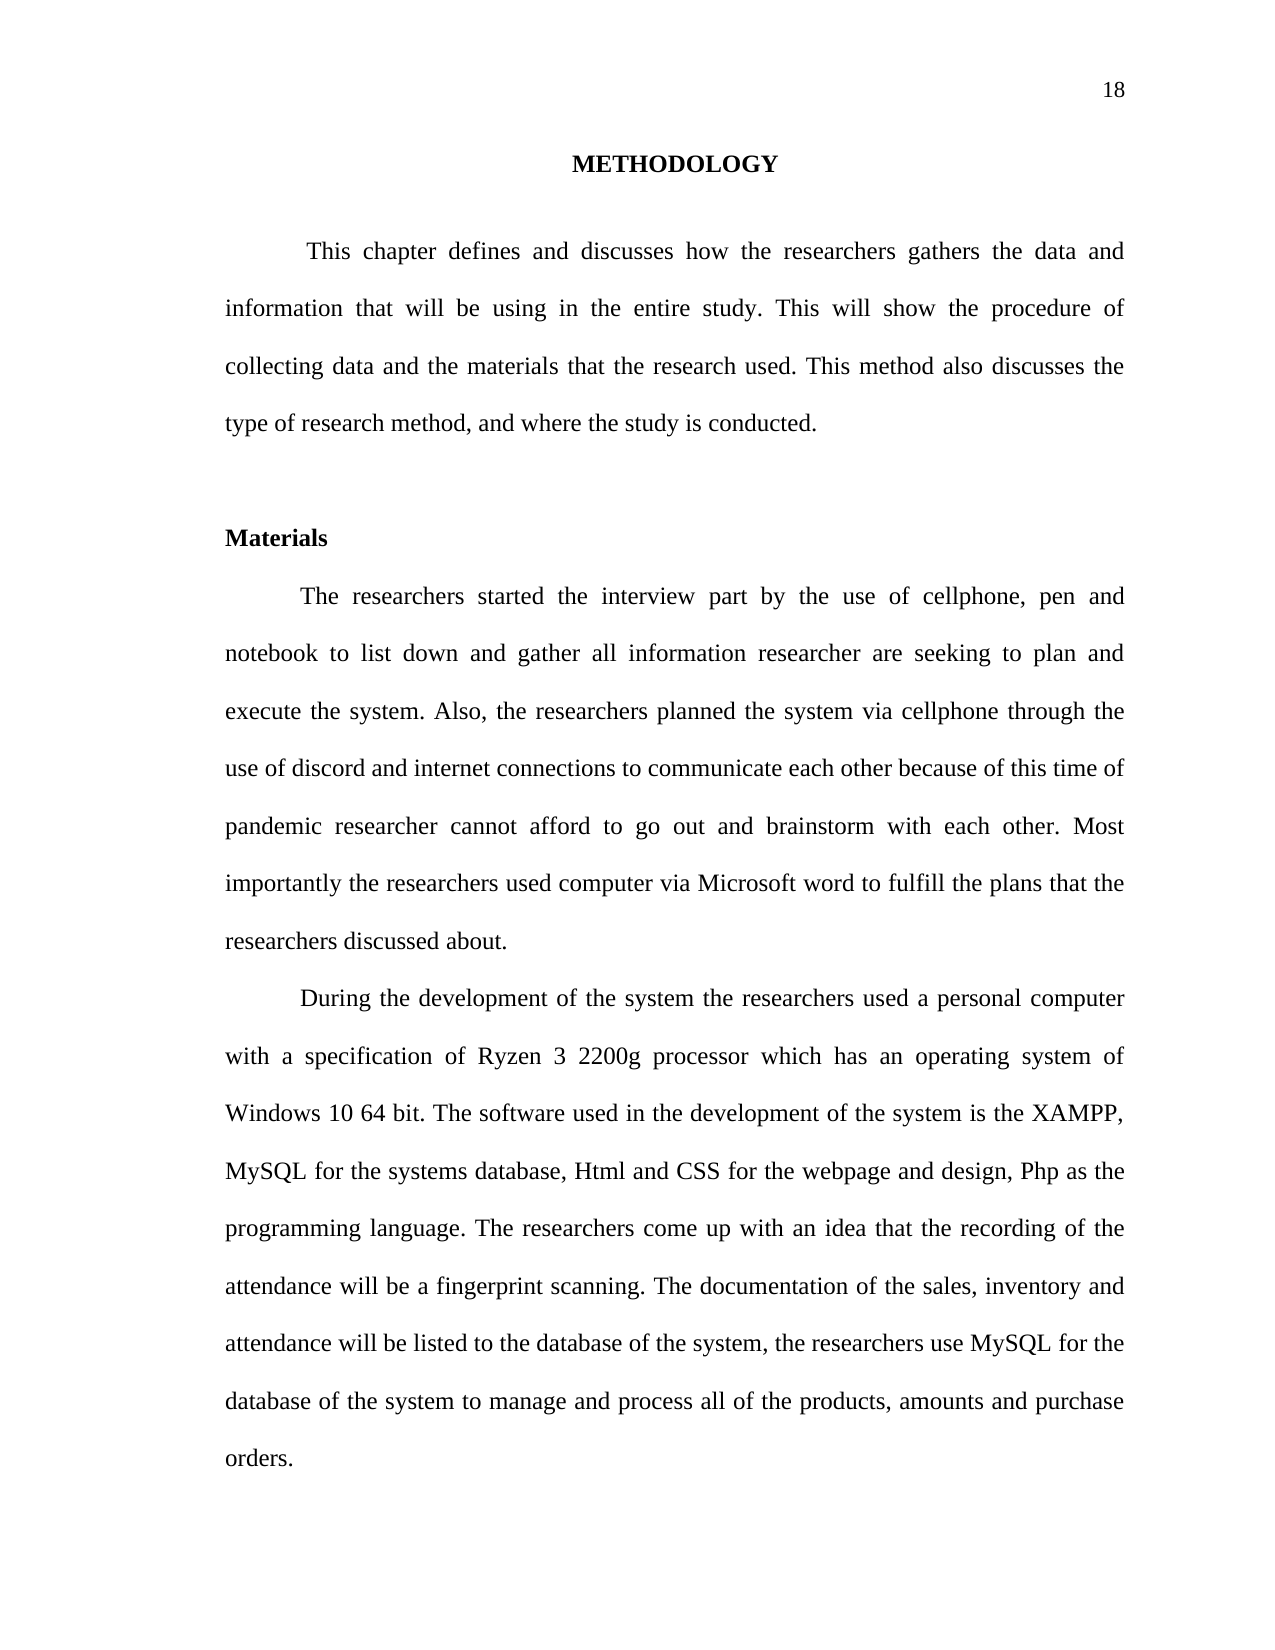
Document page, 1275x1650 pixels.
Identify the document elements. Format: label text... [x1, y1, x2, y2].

text The researchers started the interview part by the use of cellphone, pen and notebook to list down and gather all information researcher are seeking to plan and execute the system. Also, the researchers planned the system via cellphone through the use of discord and internet connections to communicate each other because of this time of pandemic researcher cannot afford to go out and brainstorm with each other. Most importantly the researchers used computer via Microsoft word to fulfill the plans that the researchers discussed about. [225, 581, 1125, 954]
text During the development of the system the researchers used a personal computer with a specification of Ryzen 3 2200g processor which has an operating system of Windows 10 64 bit. The software used in the development of the system is the XAMPP, MySQL for the systems database, Html and CSS for the webpage and design, Php as the programming language. The researchers come up with an idea that the recording of the attendance will be a fingerprint scanning. The documentation of the sales, inventory and attendance will be listed to the database of the system, the researchers use MySQL for the database of the system to manage and process all of the products, amounts and purchase orders. [225, 983, 1126, 1472]
subtitle Materials [225, 523, 1221, 552]
subtitle METHODOLOGY [211, 149, 1139, 178]
text This chapter defines and discusses how the researchers gathers the data and information that will be using in the entire study. This will show the procedure of collecting data and the materials that the research used. This method also discusses the type of research method, and where the study is conducted. [225, 236, 1125, 437]
